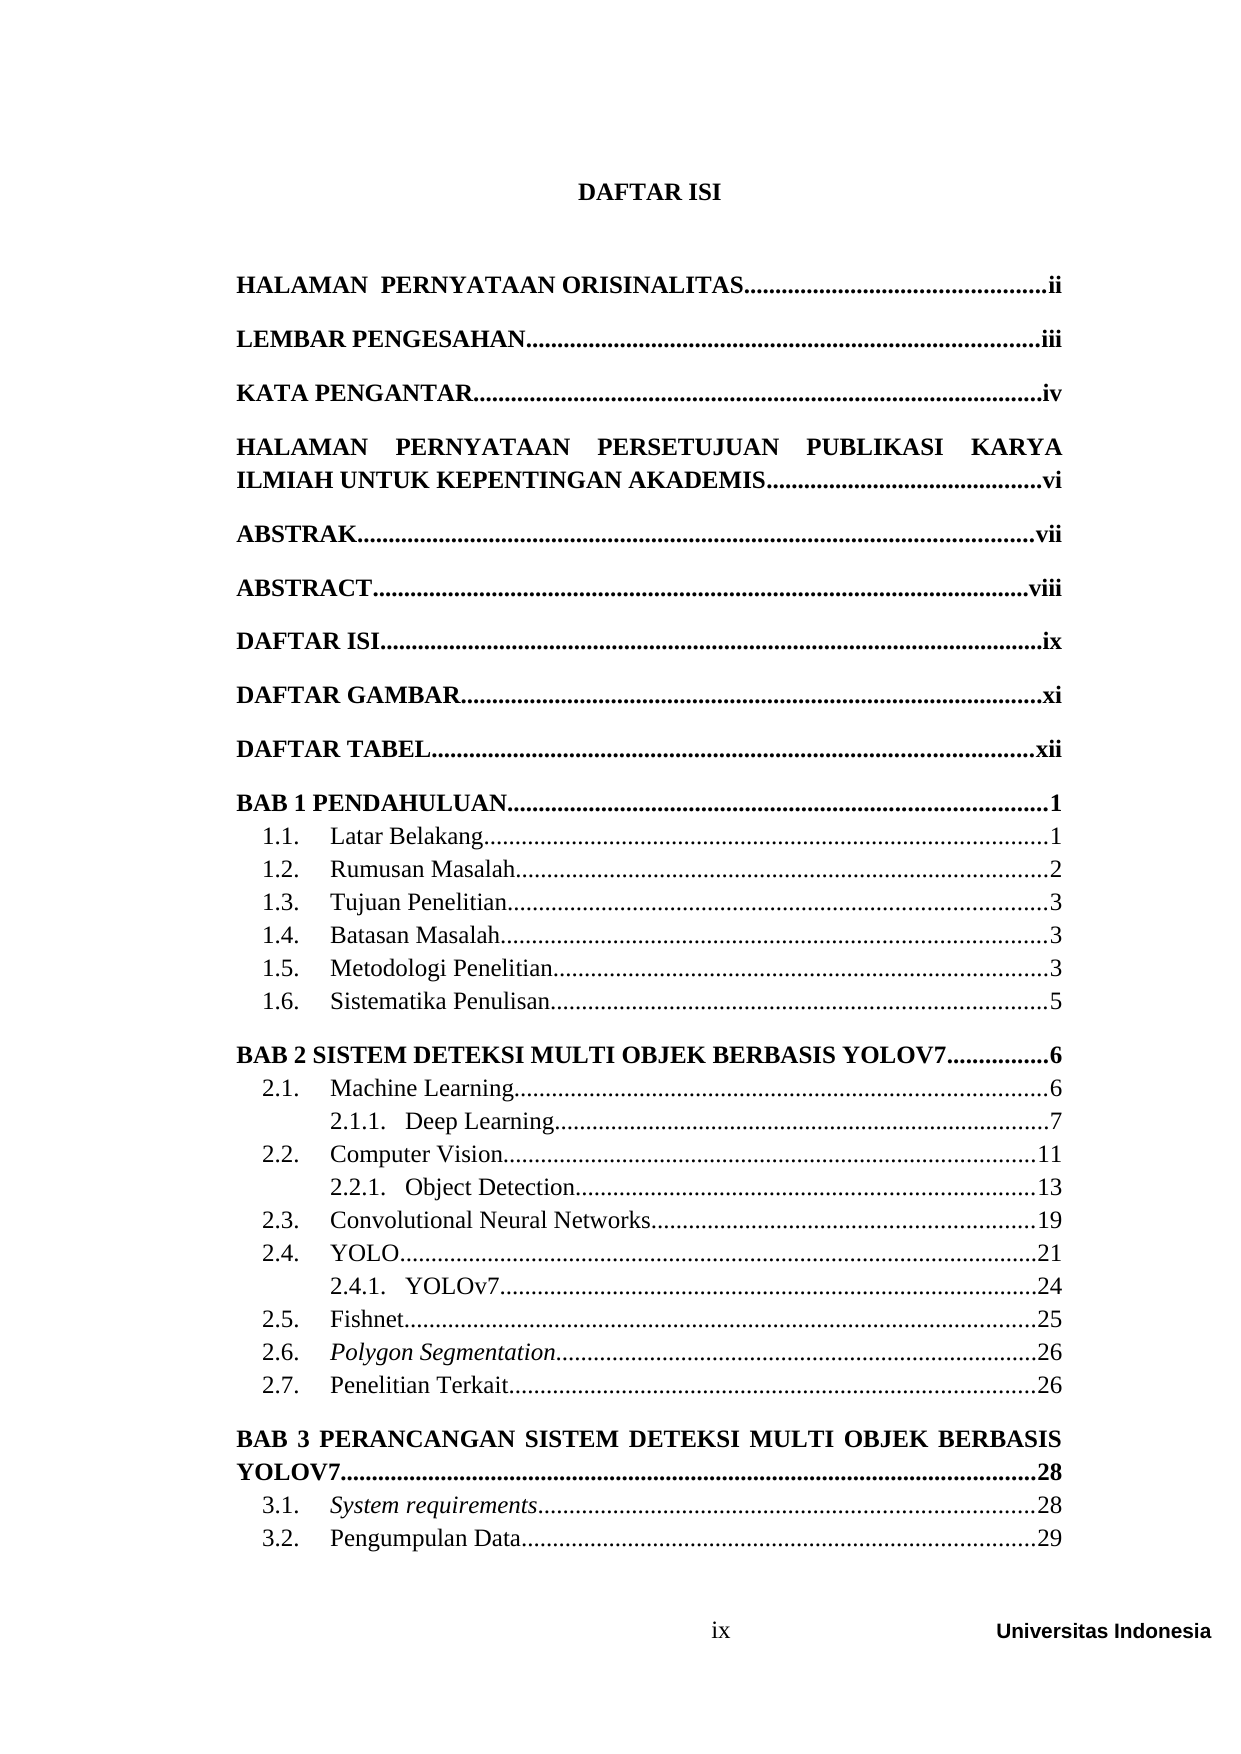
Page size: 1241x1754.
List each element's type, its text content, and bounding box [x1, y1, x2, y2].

text BAB 3 PERANCANGAN SISTEM DETEKSI MULTI OBJEK BERBASIS YOLOV7 28 [236, 1424, 1063, 1486]
text LEMBAR PENGESAHAN iii [236, 324, 1063, 353]
text BAB 2 SISTEM DETEKSI MULTI OBJEK BERBASIS YOLOV7 6 [236, 1040, 1063, 1069]
text 2.1.1. Deep Learning 7 [330, 1106, 1063, 1135]
text 3.2. Pengumpulan Data 29 [262, 1523, 1063, 1552]
text 2.3. Convolutional Neural Networks 19 [262, 1205, 1063, 1234]
text 2.2.1. Object Detection 13 [330, 1172, 1063, 1201]
text 2.7. Penelitian Terkait 26 [262, 1370, 1063, 1399]
text 1.6. Sistematika Penulisan 5 [262, 986, 1063, 1015]
text 2.2. Computer Vision 11 [262, 1139, 1063, 1168]
text ABSTRACT viii [236, 573, 1063, 601]
text DAFTAR GAMBAR xi [236, 680, 1063, 709]
text 1.1. Latar Belakang 1 [262, 821, 1063, 850]
text KATA PENGANTAR iv [236, 378, 1063, 407]
text 2.4.1. YOLOv7 24 [330, 1271, 1063, 1300]
text 1.2. Rumusan Masalah 2 [262, 854, 1063, 883]
text 2.4. YOLO 21 [262, 1238, 1063, 1267]
text 2.1. Machine Learning 6 [262, 1073, 1063, 1102]
text 2.5. Fishnet 25 [262, 1304, 1063, 1333]
text 1.5. Metodologi Penelitian 3 [262, 953, 1063, 982]
text DAFTAR ISI ix [236, 626, 1063, 655]
text HALAMAN PERNYATAAN PERSETUJUAN PUBLIKASI KARYA ILMIAH UNTUK KEPENTINGAN AKADEMIS vi [236, 432, 1063, 494]
text BAB 1 PENDAHULUAN 1 [236, 788, 1063, 817]
text HALAMAN PERNYATAAN ORISINALITAS ii [236, 270, 1063, 299]
text ABSTRAK vii [236, 519, 1063, 547]
subtitle DAFTAR ISI [236, 177, 1063, 206]
text 1.3. Tujuan Penelitian 3 [262, 887, 1063, 916]
text 1.4. Batasan Masalah 3 [262, 920, 1063, 949]
text DAFTAR TABEL xii [236, 734, 1063, 763]
text 3.1. System requirements 28 [262, 1490, 1063, 1519]
text 2.6. Polygon Segmentation 26 [262, 1337, 1063, 1366]
